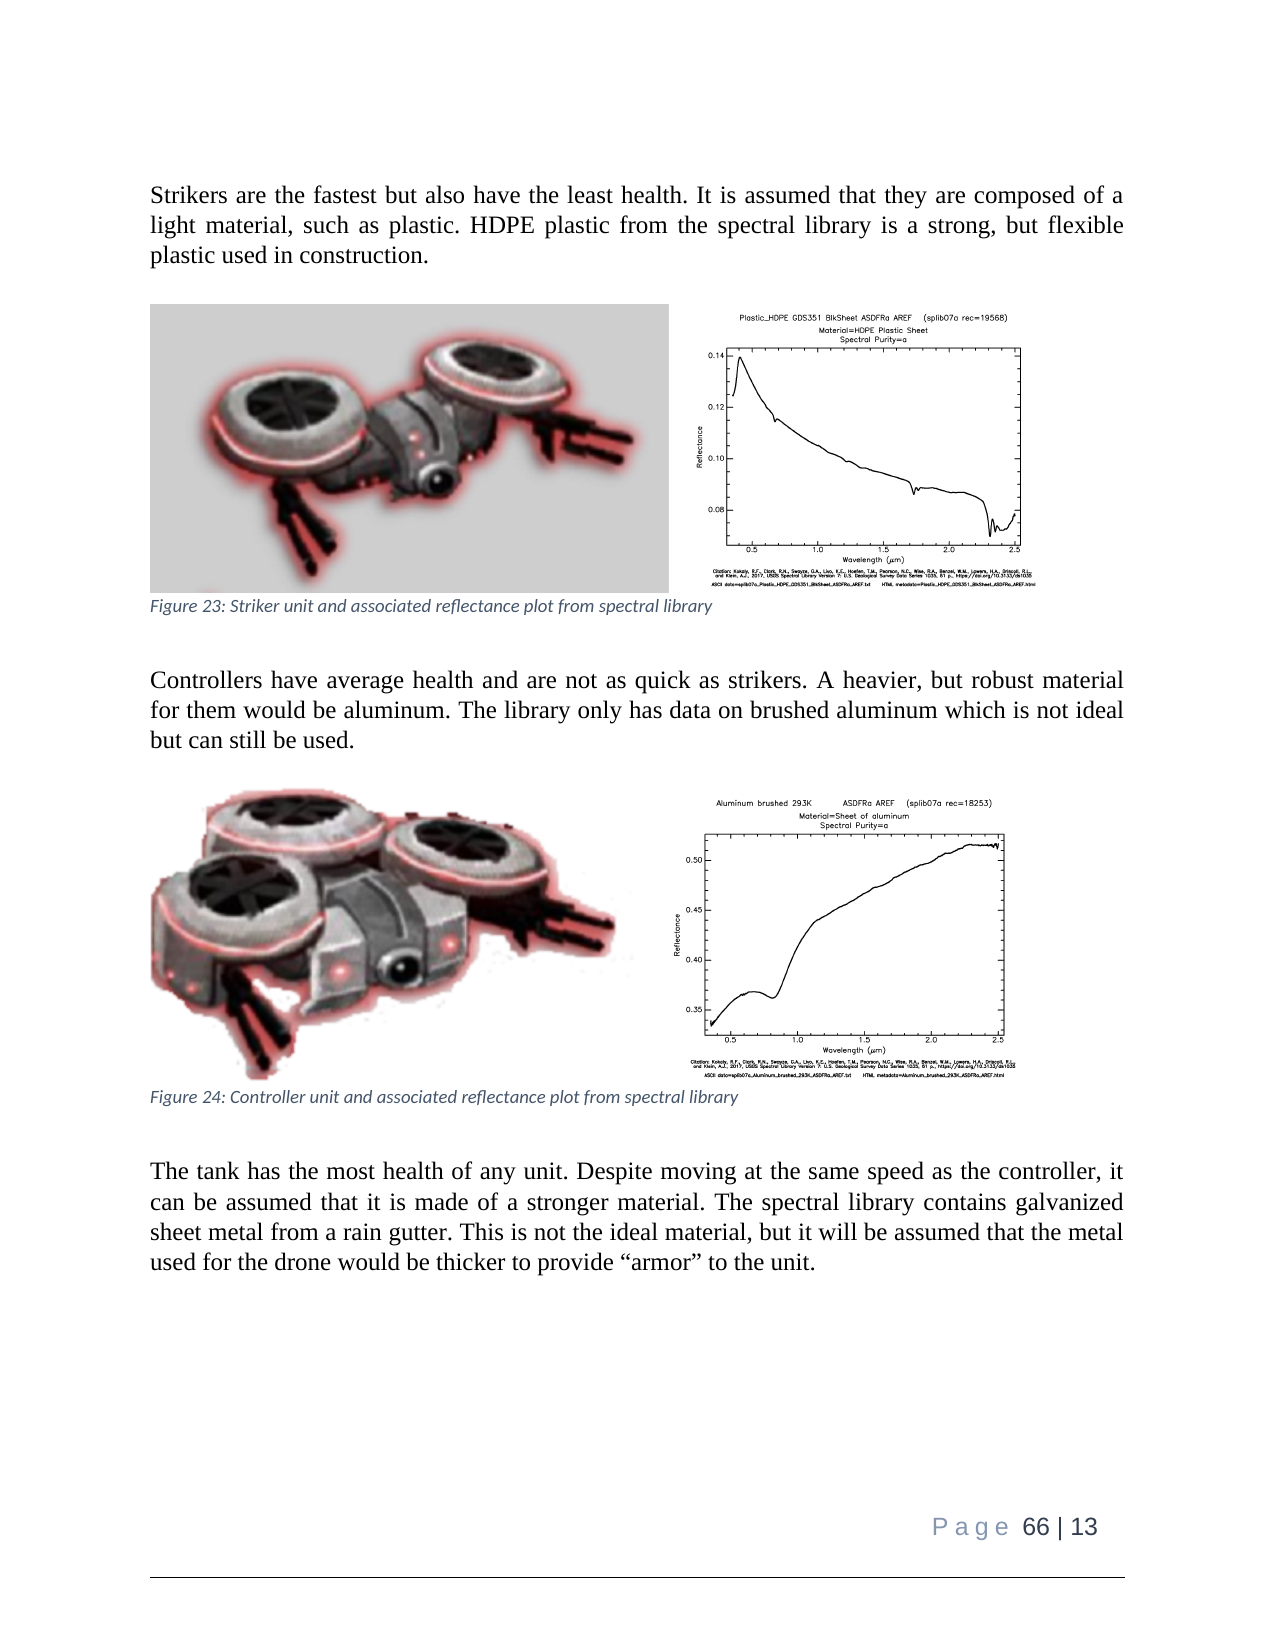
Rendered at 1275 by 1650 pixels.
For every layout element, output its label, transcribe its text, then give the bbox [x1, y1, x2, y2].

text Controllers have average health and are not as quick as strikers. A heavier, but robust material for them would be aluminum. The library only has data on brushed aluminum which is not ideal but can still be used. [150, 665, 1125, 754]
picture [150, 783, 1030, 1084]
text The tank has the most health of any unit. Despite moving at the same speed as the controller, it can be assumed that it is made of a stronger material. The spectral library contains galvanized sheet metal from a rain gutter. This is not the ideal material, but it will be assumed that the metal used for the drone would be thicker to provide “armor” to the unit. [150, 1156, 1125, 1276]
picture [150, 298, 1045, 593]
text Strikers are the fastest but also have the least health. It is assumed that they are composed of a light material, such as plastic. HDPE plastic from the spectral library is a strong, but flexible plastic used in construction. [150, 180, 1125, 269]
